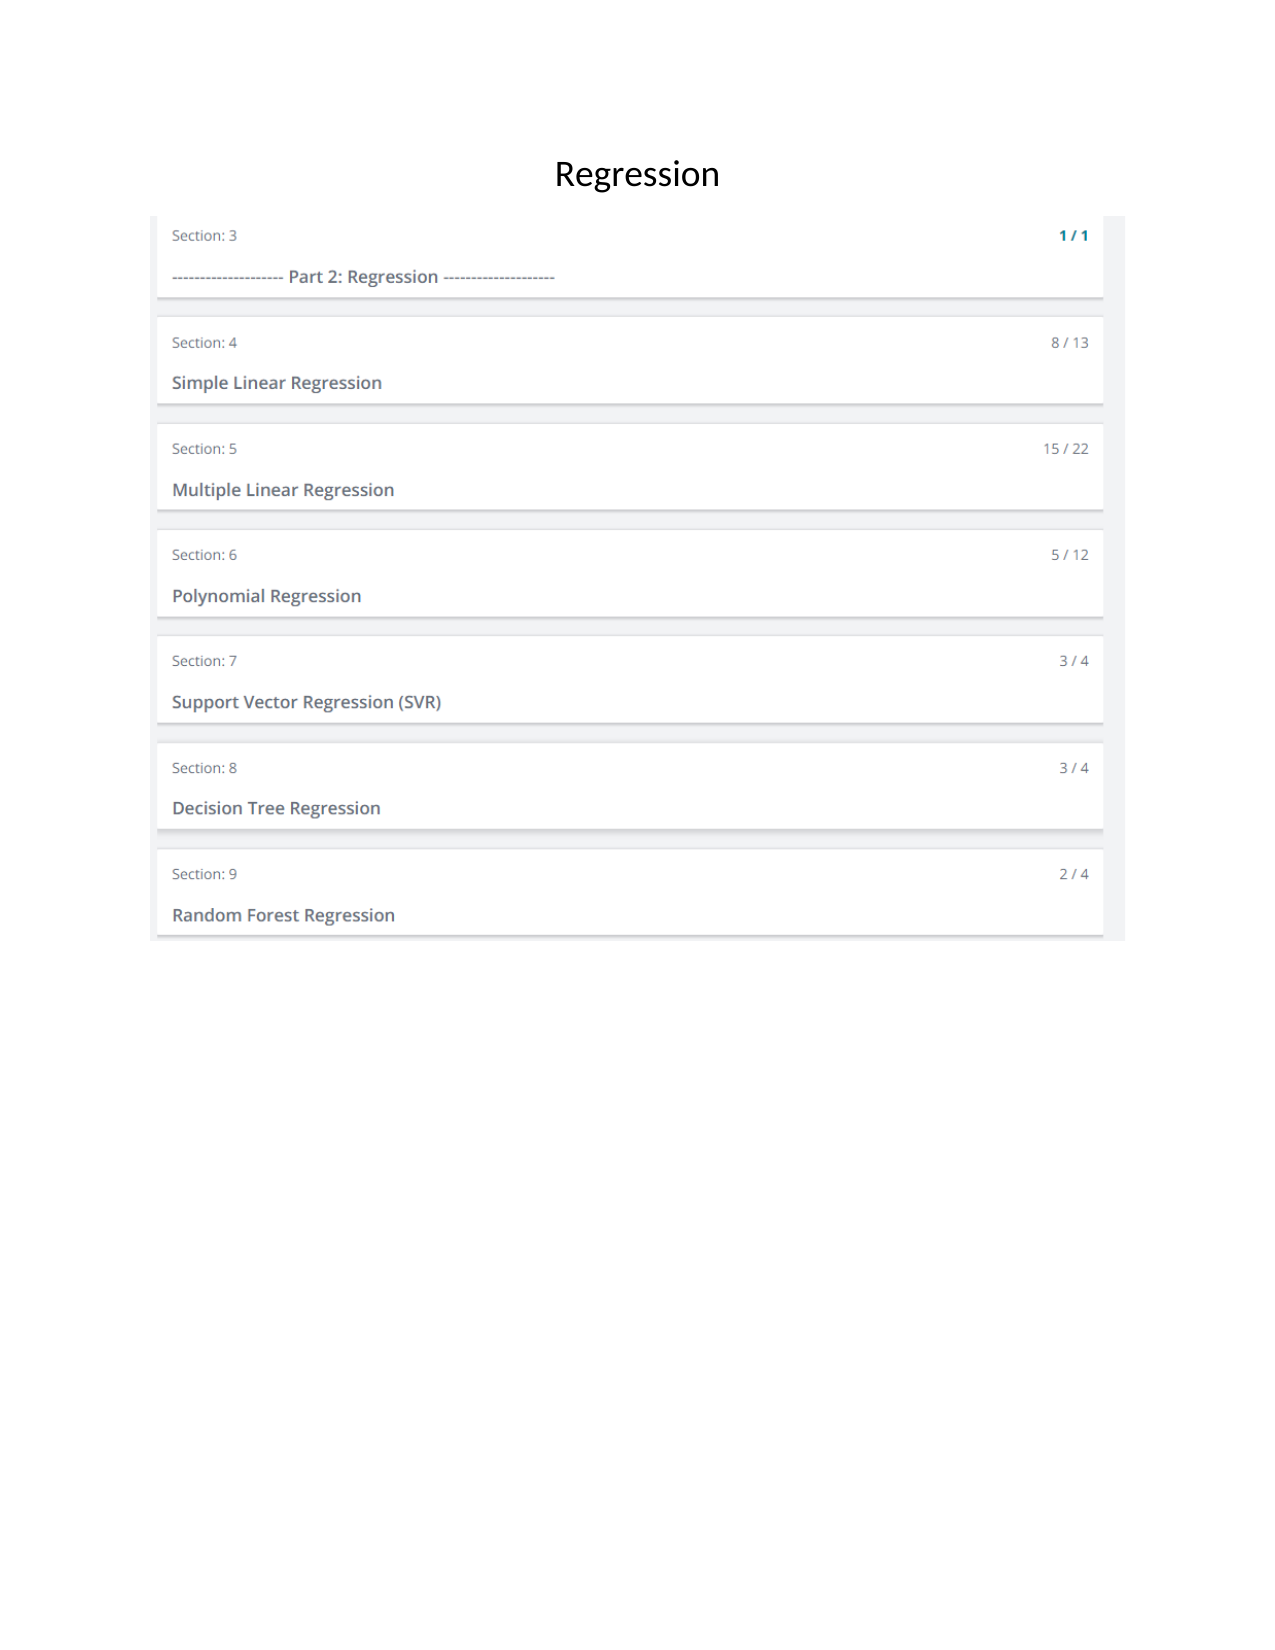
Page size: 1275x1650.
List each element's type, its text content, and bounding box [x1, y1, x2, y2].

text Regression [150, 150, 1125, 196]
picture [150, 216, 1125, 941]
